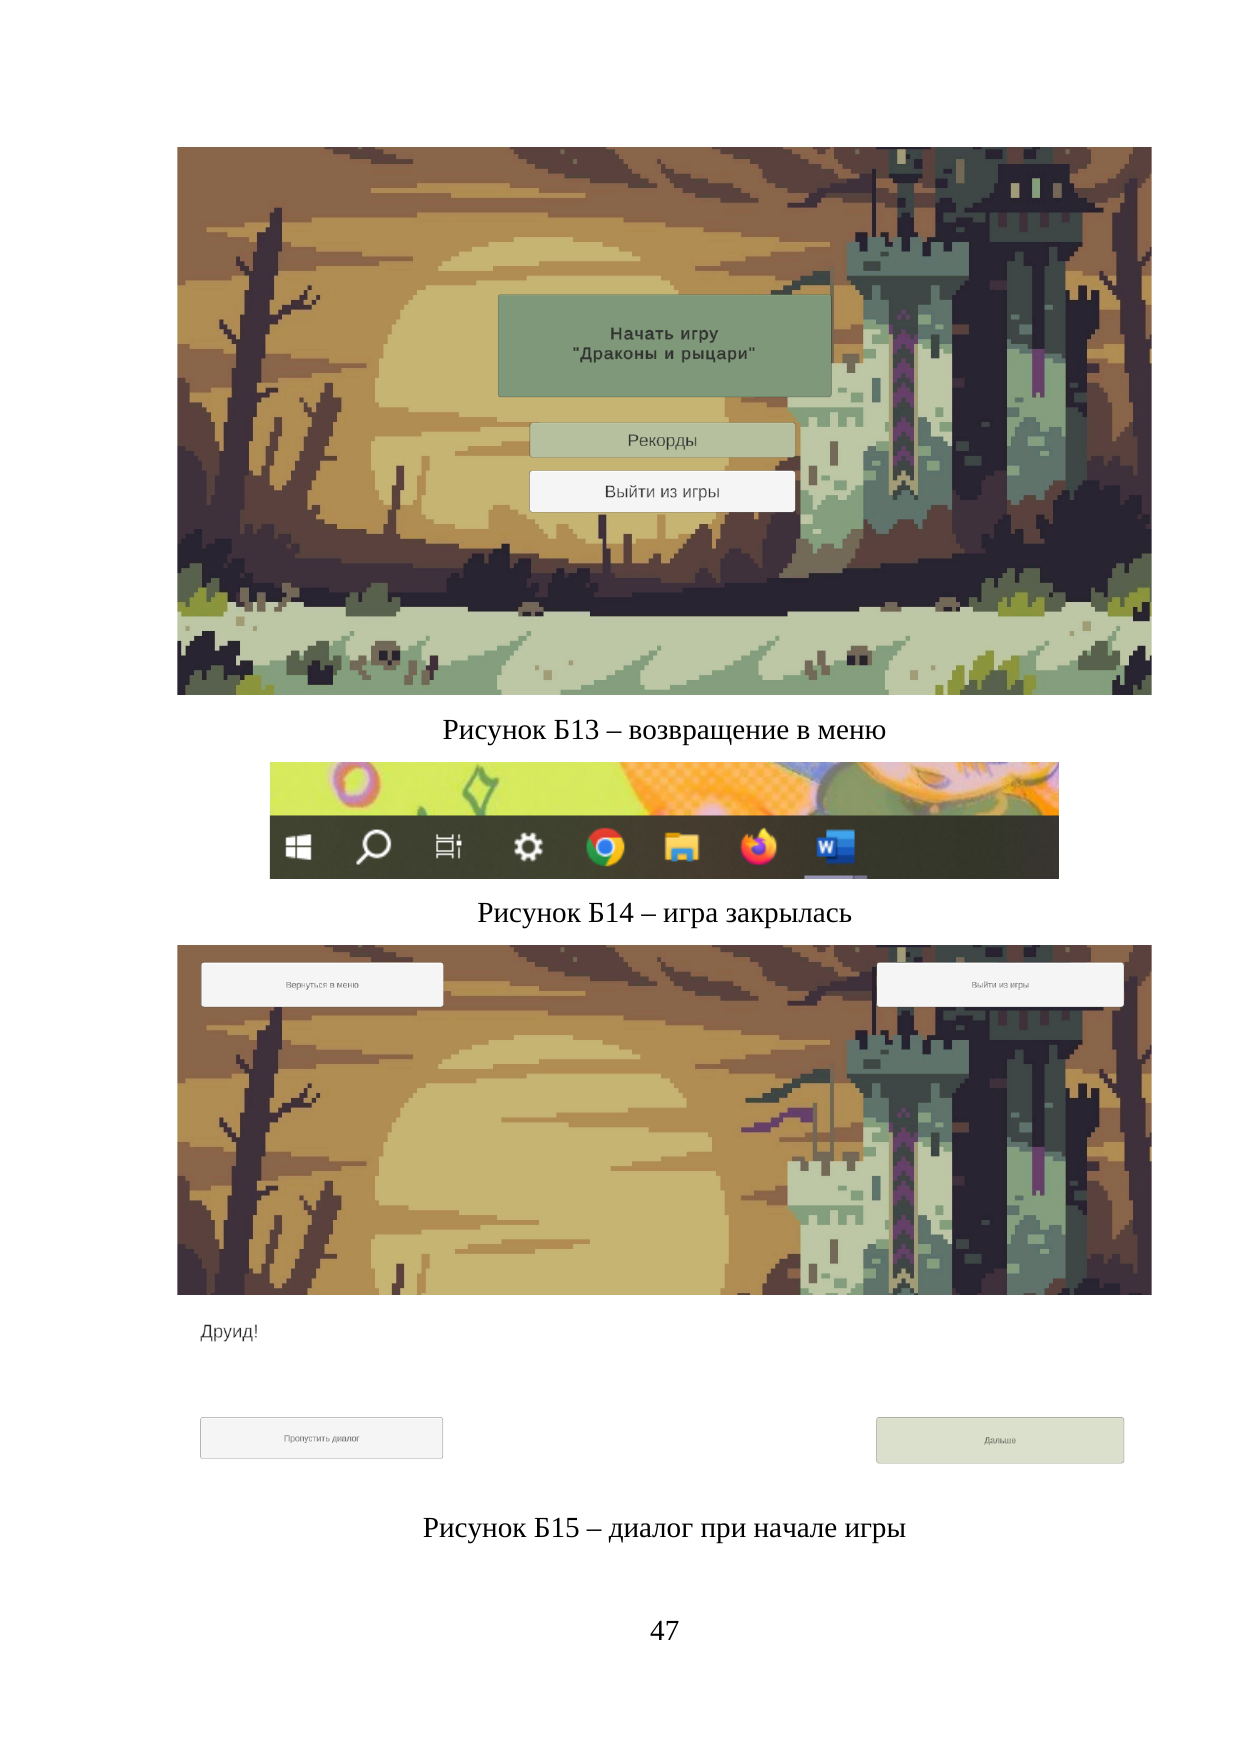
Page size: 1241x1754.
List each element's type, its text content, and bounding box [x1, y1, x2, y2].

picture [269, 762, 1059, 879]
list Рисунок Б15 – диалог при начале игры [177, 1510, 1152, 1544]
list Рисунок Б13 – возвращение в меню [177, 712, 1152, 746]
list Рисунок Б14 – игра закрылась [177, 895, 1152, 929]
picture [177, 147, 1152, 696]
picture [177, 945, 1152, 1494]
